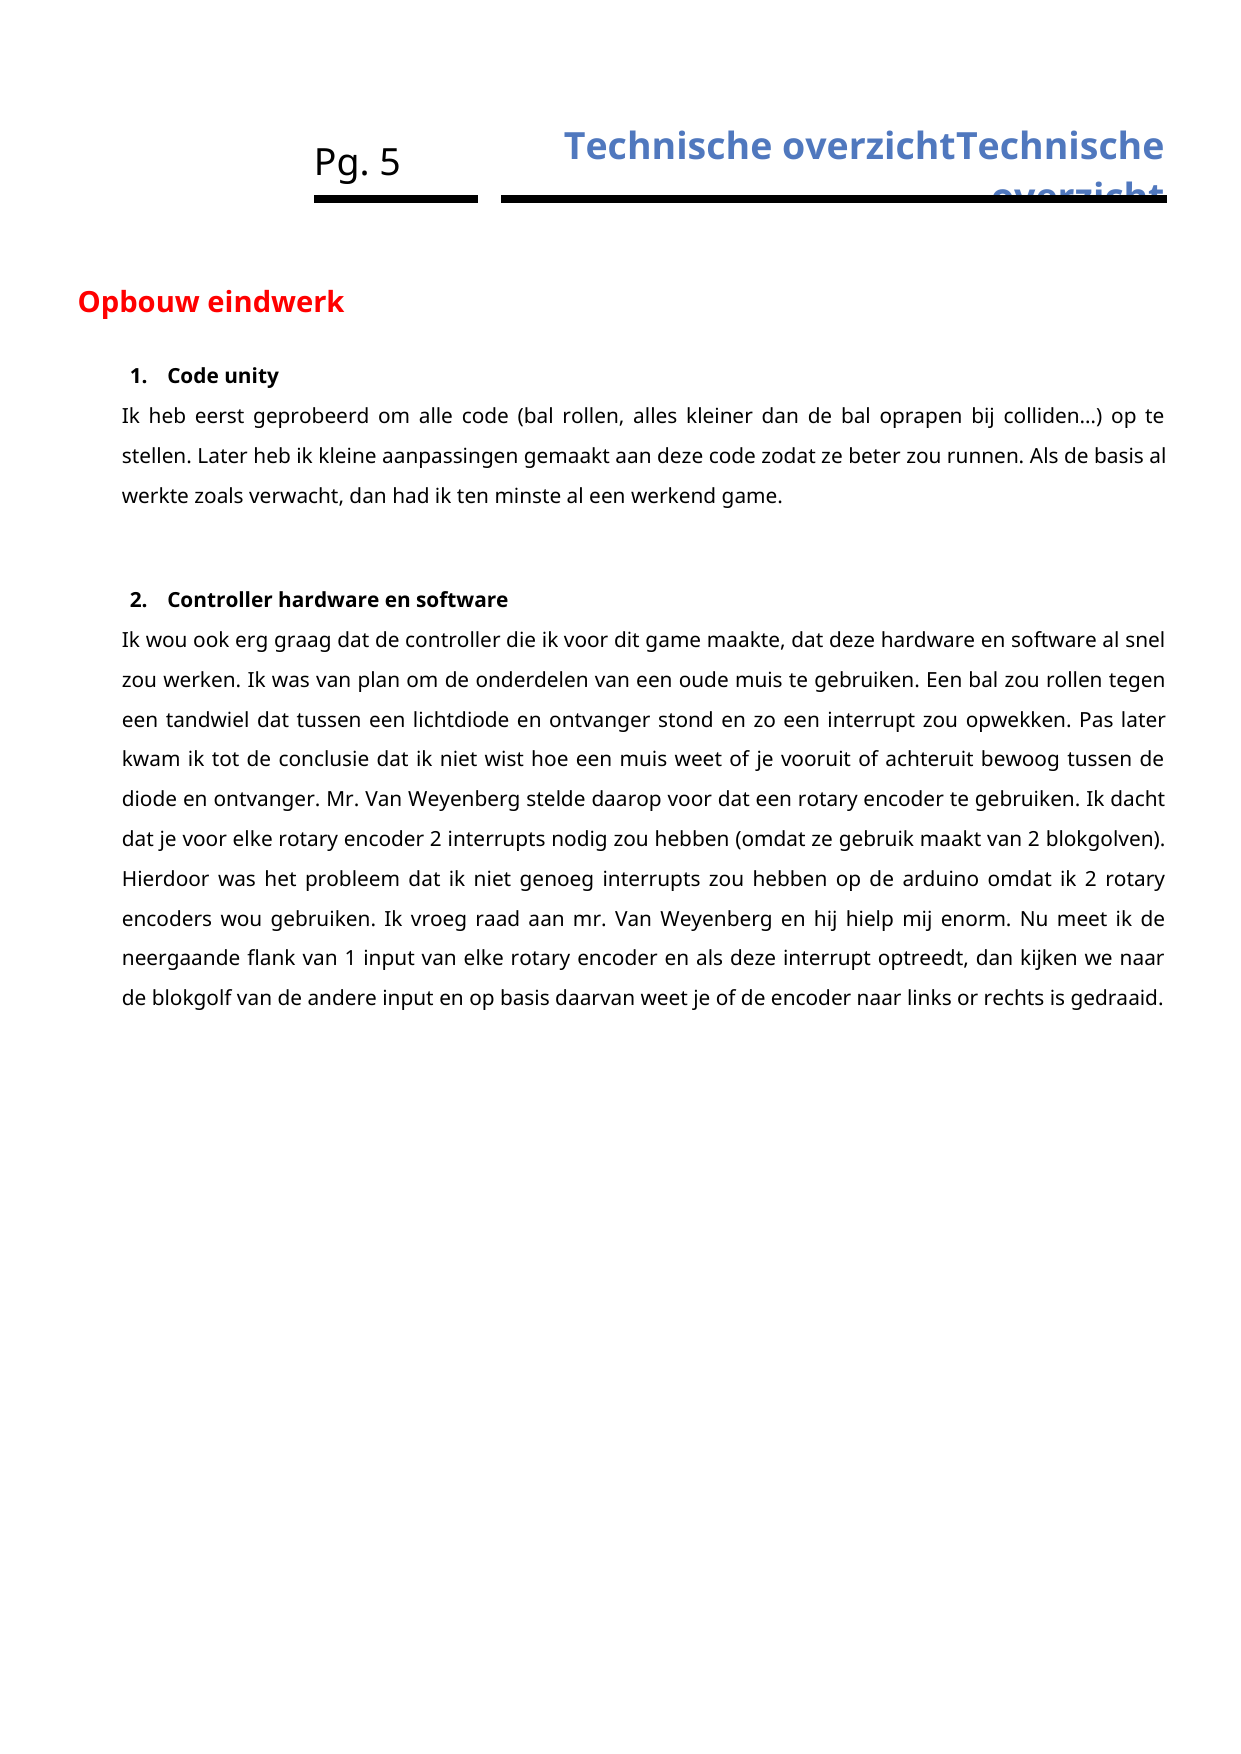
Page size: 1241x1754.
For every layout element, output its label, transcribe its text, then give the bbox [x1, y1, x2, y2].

list Ik wou ook erg graag dat de controller die ik voor dit game maakte, dat deze hardware en software al snel zou werken. Ik was van plan om de onderdelen van een oude muis te gebruiken. Een bal zou rollen tegen een tandwiel dat tussen een lichtdiode en ontvanger stond en zo een interrupt zou opwekken. Pas later kwam ik tot de conclusie dat ik niet wist hoe een muis weet of je vooruit of achteruit bewoog tussen de diode en ontvanger. Mr. Van Weyenberg stelde daarop voor dat een rotary encoder te gebruiken. Ik dacht dat je voor elke rotary encoder 2 interrupts nodig zou hebben (omdat ze gebruik maakt van 2 blokgolven). Hierdoor was het probleem dat ik niet genoeg interrupts zou hebben op de arduino omdat ik 2 rotary encoders wou gebruiken. Ik vroeg raad aan mr. Van Weyenberg en hij hielp mij enorm. Nu meet ik de neergaande flank van 1 input van elke rotary encoder en als deze interrupt optreedt, dan kijken we naar de blokgolf van de andere input en op basis daarvan weet je of de encoder naar links or rechts is gedraaid. [122, 625, 1167, 1012]
text Opbouw eindwerk [77, 281, 1167, 321]
subtitle Code unity [129, 361, 1167, 390]
list Ik heb eerst geprobeerd om alle code (bal rollen, alles kleiner dan de bal oprapen bij colliden…) op te stellen. Later heb ik kleine aanpassingen gemaakt aan deze code zodat ze beter zou runnen. Als de basis al werkte zoals verwacht, dan had ik ten minste al een werkend game. [122, 401, 1167, 509]
subtitle Controller hardware en software [129, 585, 1167, 614]
